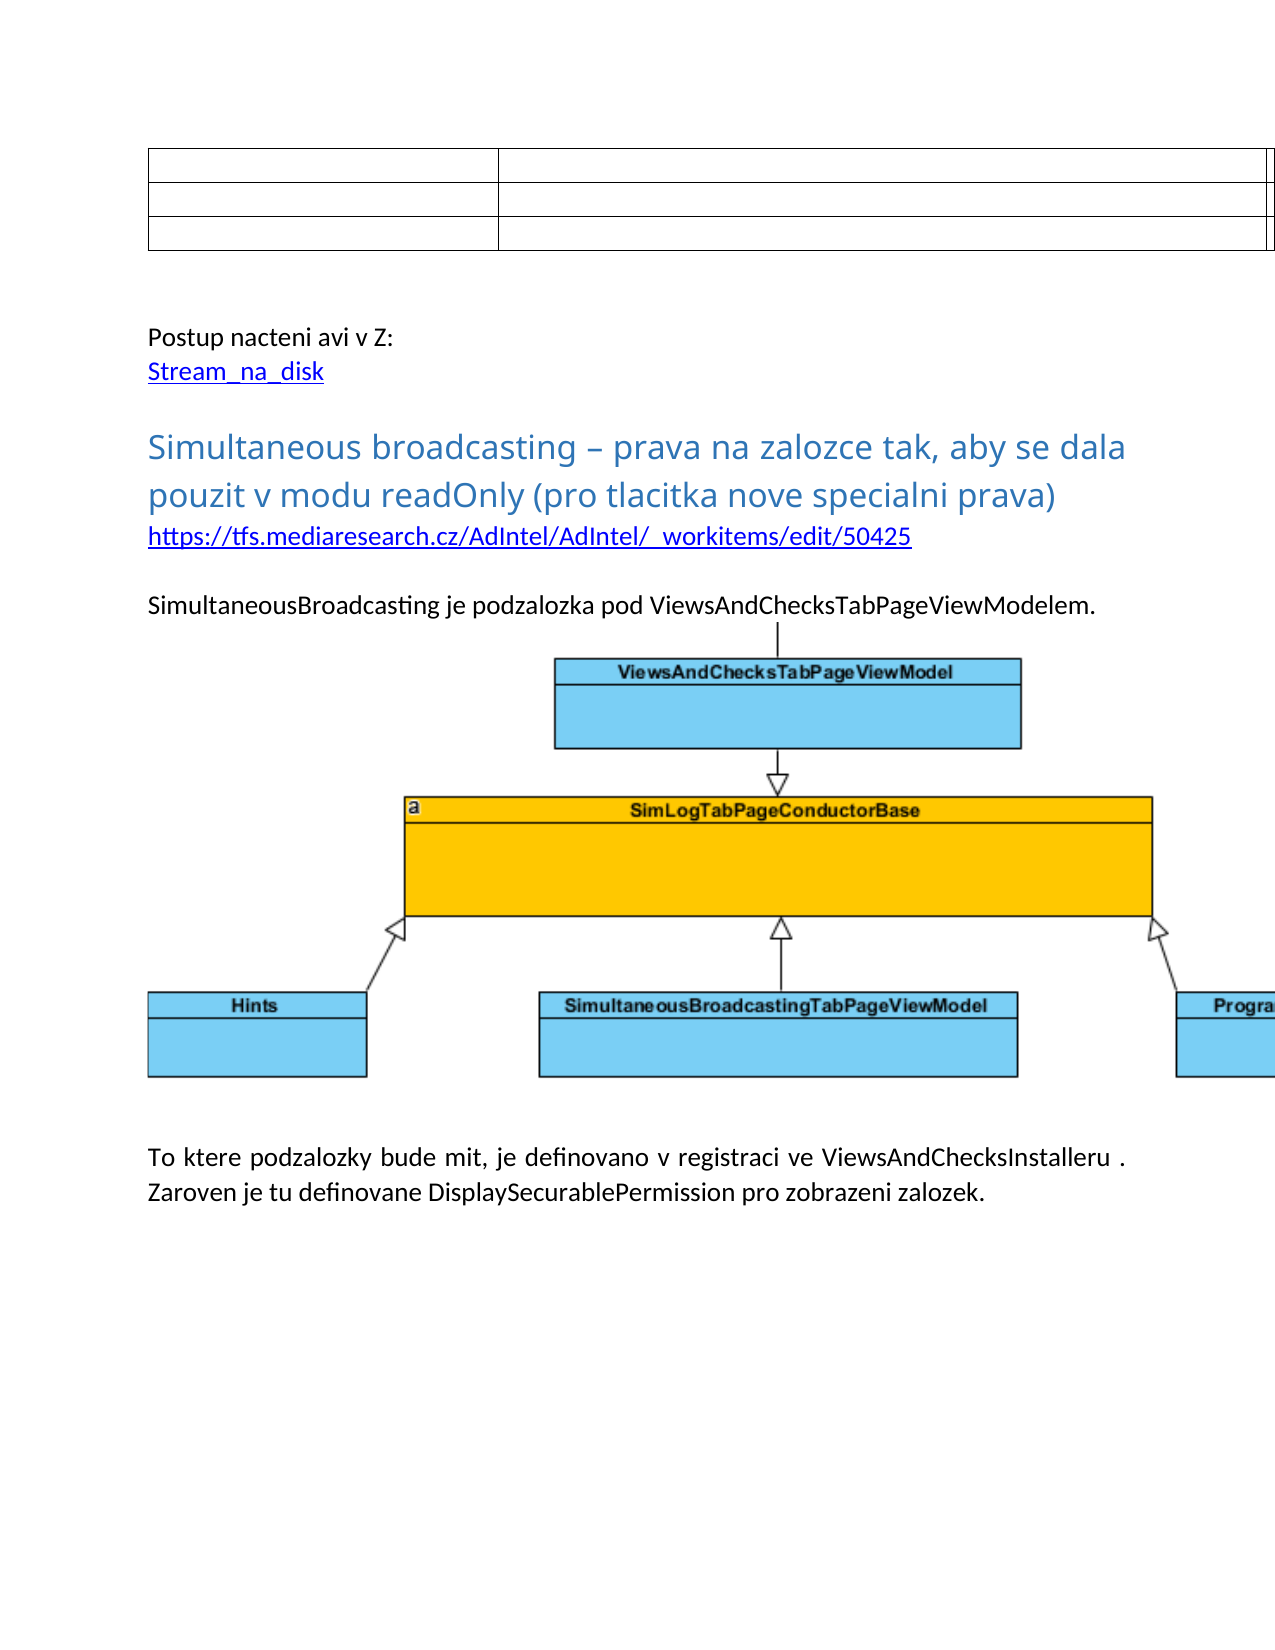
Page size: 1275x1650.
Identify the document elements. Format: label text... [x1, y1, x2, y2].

table_cell [499, 149, 1266, 182]
table_cell [1267, 183, 1274, 216]
text Stream_na_disk [148, 354, 1127, 388]
table_cell [499, 217, 1266, 250]
table_cell [499, 183, 1266, 216]
table_cell [149, 149, 498, 182]
subtitle Simultaneous broadcasting – prava na zalozce tak, aby se dala pouzit v modu readOnly (pro tlacitka nove specialni prava) [148, 424, 1127, 517]
text https://tfs.mediaresearch.cz/AdIntel/AdIntel/_workitems/edit/50425 [148, 519, 1127, 552]
table_cell [1267, 149, 1274, 182]
table_cell [1267, 217, 1274, 250]
text Postup nacteni avi v Z: [148, 320, 1127, 353]
table_cell [149, 183, 498, 216]
text To ktere podzalozky bude mit, je definovano v registraci ve ViewsAndChecksInstalleru . Zaroven je tu definovane DisplaySecurablePermission pro zobrazeni zalozek. [148, 1140, 1127, 1208]
text SimultaneousBroadcasting je podzalozka pod ViewsAndChecksTabPageViewModelem. [148, 588, 1127, 621]
table_cell [149, 217, 498, 250]
